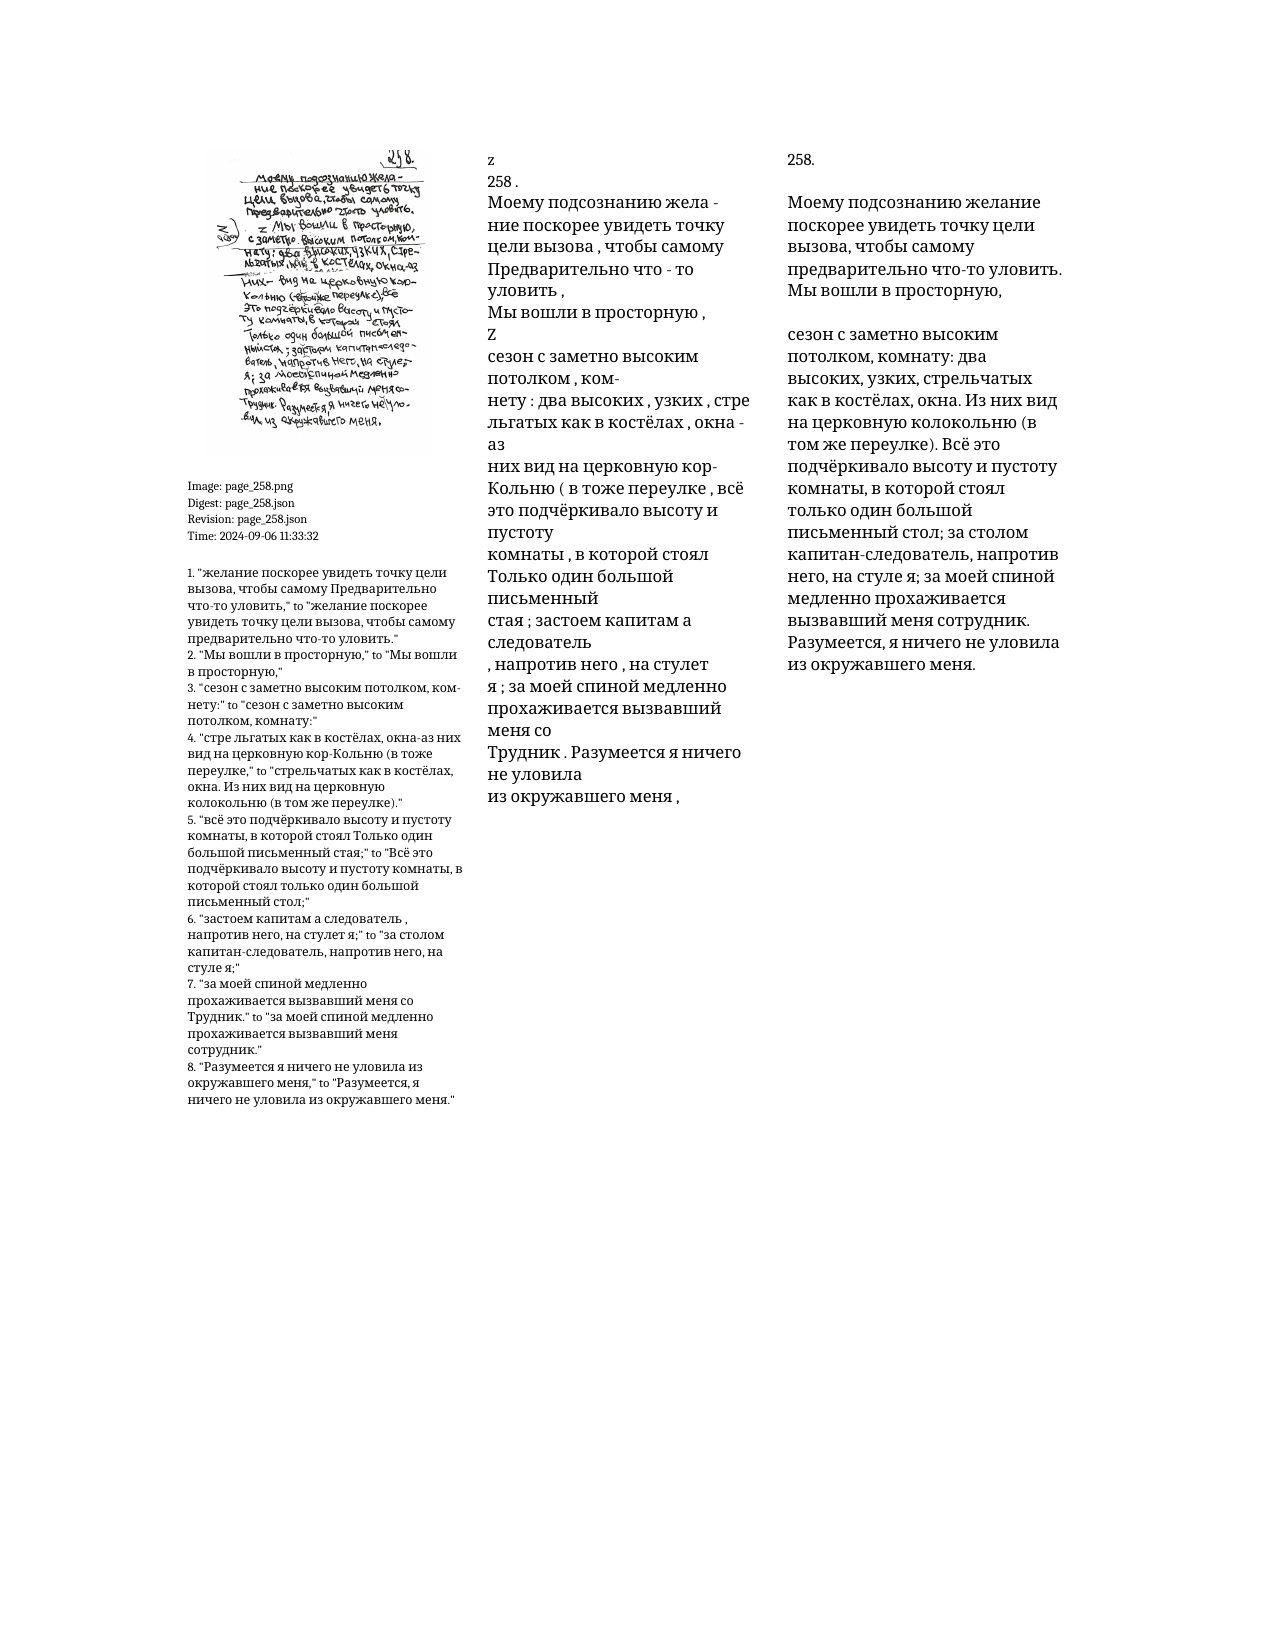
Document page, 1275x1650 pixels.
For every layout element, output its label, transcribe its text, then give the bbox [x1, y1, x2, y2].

table_header 258. Моему подсознанию желание поскорее увидеть точку цели вызова, чтобы самому предварительно что-то уловить. Мы вошли в просторную, сезон с заметно высоким потолком, комнату: два высоких, узких, стрельчатых как в костёлах, окна. Из них вид на церковную колокольню (в том же переулке). Всё это подчёркивало высоту и пустоту комнаты, в которой стоял только один большой письменный стол; за столом капитан-следователь, напротив него, на стуле я; за моей спиной медленно прохаживается вызвавший меня сотрудник. Разумеется, я ничего не уловила из окружавшего меня. [776, 150, 1076, 1500]
table_header z 258 . Моему подсознанию жела - ние поскорее увидеть точку цели вызова , чтобы самому Предварительно что - то уловить , Мы вошли в просторную , Z сезон с заметно высоким потолком , ком- нету : два высоких , узких , стре льгатых как в костёлах , окна - аз них вид на церковную кор- Кольню ( в тоже переулке , всё это подчёркивало высоту и пустоту комнаты , в которой стоял Только один большой письменный стая ; застоем капитам а следователь , напротив него , на стулет я ; за моей спиной медленно прохаживается вызвавший меня со Трудник . Разумеется я ничего не уловила из окружавшего меня , [476, 150, 776, 1500]
table_header Image: page_258.png Digest: page_258.json Revision: page_258.json Time: 2024-09-06 11:33:32 1. "желание поскорее увидеть точку цели вызова, чтобы самому Предварительно что-то уловить," to "желание поскорее увидеть точку цели вызова, чтобы самому предварительно что-то уловить." 2. "Мы вошли в просторную," to "Мы вошли в просторную," 3. "сезон с заметно высоким потолком, ком-нету:" to "сезон с заметно высоким потолком, комнату:" 4. "стре льгатых как в костёлах, окна-аз них вид на церковную кор-Кольню (в тоже переулке," to "стрельчатых как в костёлах, окна. Из них вид на церковную колокольню (в том же переулке)." 5. "всё это подчёркивало высоту и пустоту комнаты, в которой стоял Только один большой письменный стая;" to "Всё это подчёркивало высоту и пустоту комнаты, в которой стоял только один большой письменный стол;" 6. "застоем капитам а следователь , напротив него, на стулет я;" to "за столом капитан-следователь, напротив него, на стуле я;" 7. "за моей спиной медленно прохаживается вызвавший меня со Трудник." to "за моей спиной медленно прохаживается вызвавший меня сотрудник." 8. "Разумеется я ничего не уловила из окружавшего меня," to "Разумеется, я ничего не уловила из окружавшего меня." [176, 150, 476, 1500]
picture [206, 150, 432, 455]
